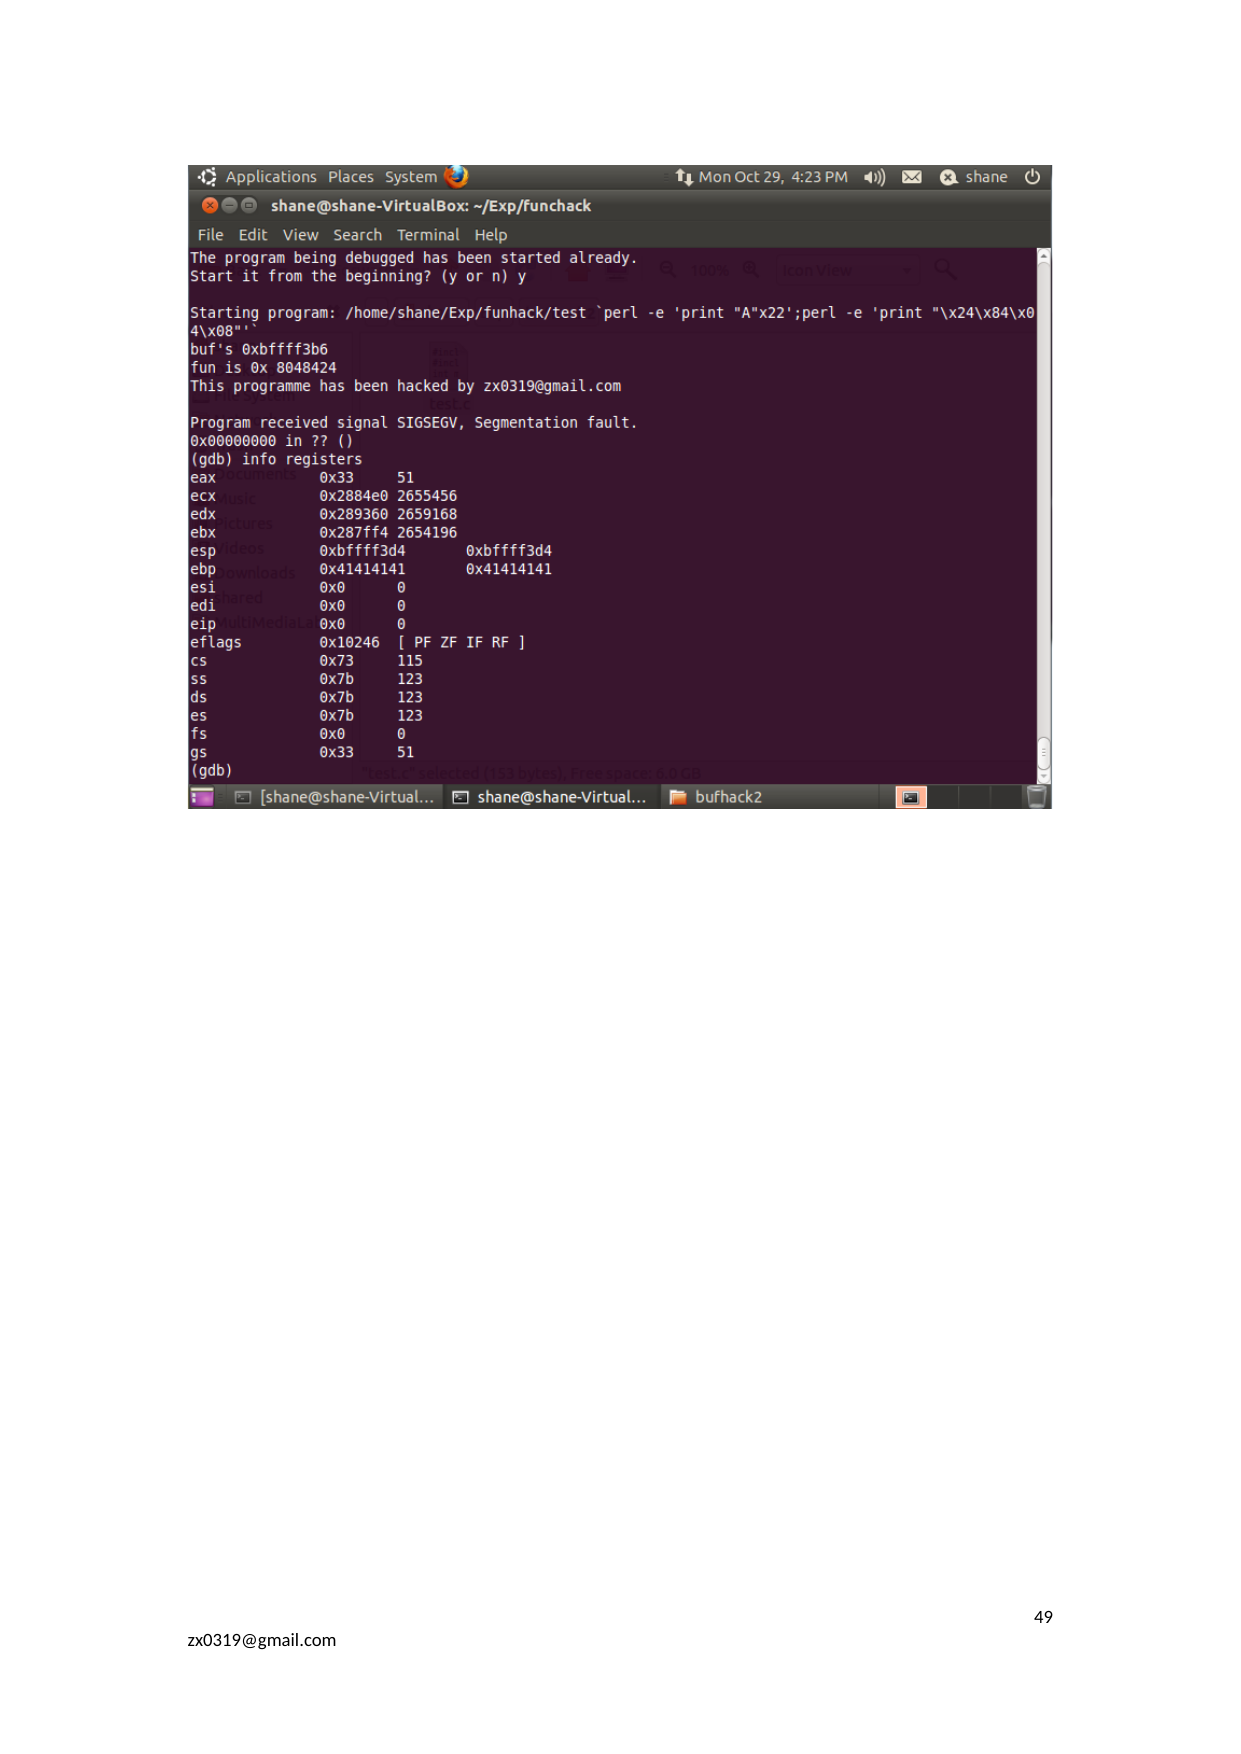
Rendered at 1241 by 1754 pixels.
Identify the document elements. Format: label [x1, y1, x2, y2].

picture [187, 165, 1053, 809]
